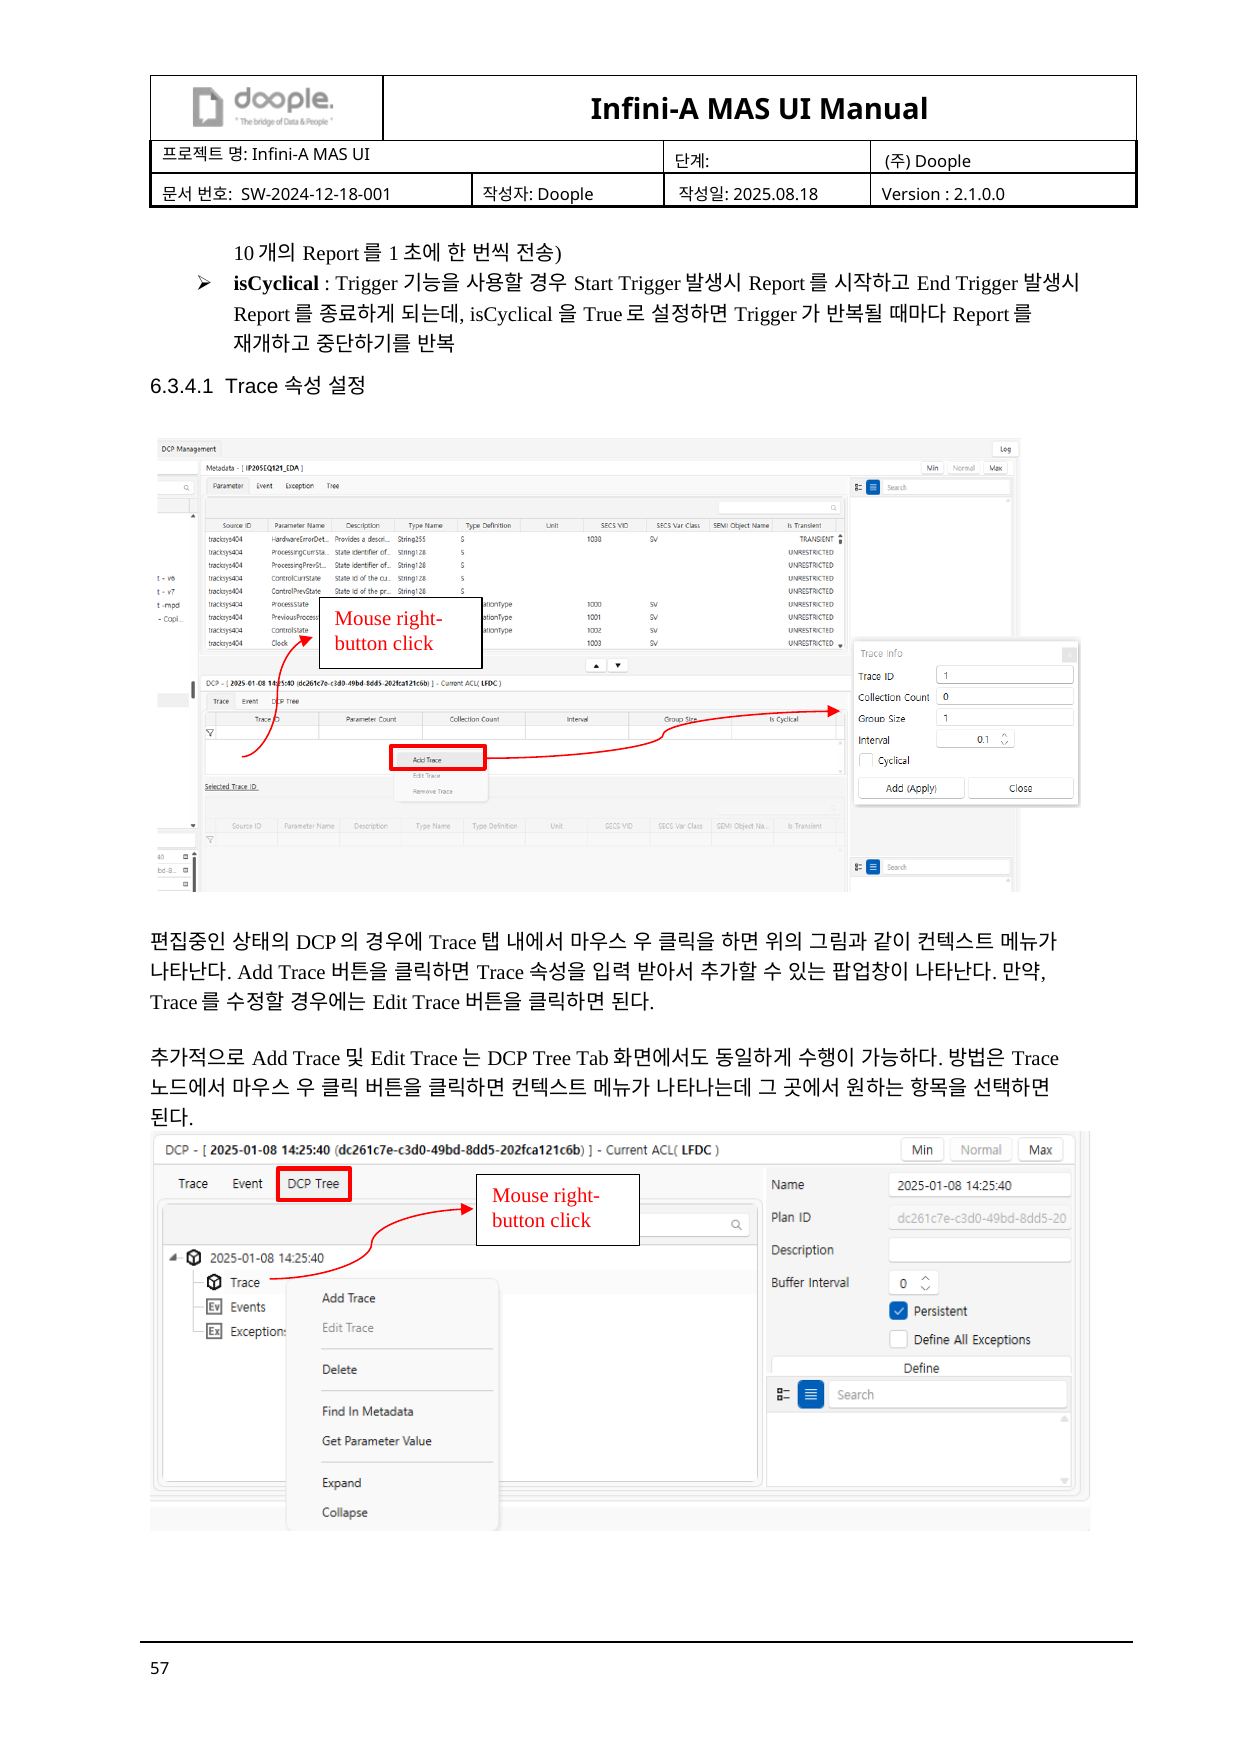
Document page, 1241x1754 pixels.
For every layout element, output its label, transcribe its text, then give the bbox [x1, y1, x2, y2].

picture [192, 87, 334, 127]
list isCyclical : Trigger 기능을 사용할 경우 Start Trigger발생시 Report를 시작하고 End Trigger 발생시 Report를 종료하게 되는데, isCyclical 을 True로 설정하면 Trigger가 반복될 때마다 Report를 재개하고 중단하기를 반복 [196, 267, 1090, 357]
picture [150, 1131, 1091, 1531]
text 추가적으로 Add Trace 및 Edit Trace는 DCP Tree Tab 화면에서도 동일하게 수행이 가능하다. 방법은 Trace 노드에서 마우스 우 클릭 버튼을 클릭하면 컨텍스트 메뉴가 나타나는데 그 곳에서 원하는 항목을 선택하면 된다. [150, 1041, 1090, 1131]
picture [150, 431, 1091, 901]
subtitle Trace 속성 설정 [150, 370, 1090, 400]
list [196, 236, 1090, 267]
text 편집중인 상태의 DCP의 경우에 Trace 탭 내에서 마우스 우 클릭을 하면 위의 그림과 같이 컨텍스트 메뉴가 나타난다. Add Trace 버튼을 클릭하면 Trace 속성을 입력 받아서 추가할 수 있는 팝업창이 나타난다. 만약, Trace를 수정할 경우에는 Edit Trace 버튼을 클릭하면 된다. [150, 925, 1090, 1016]
